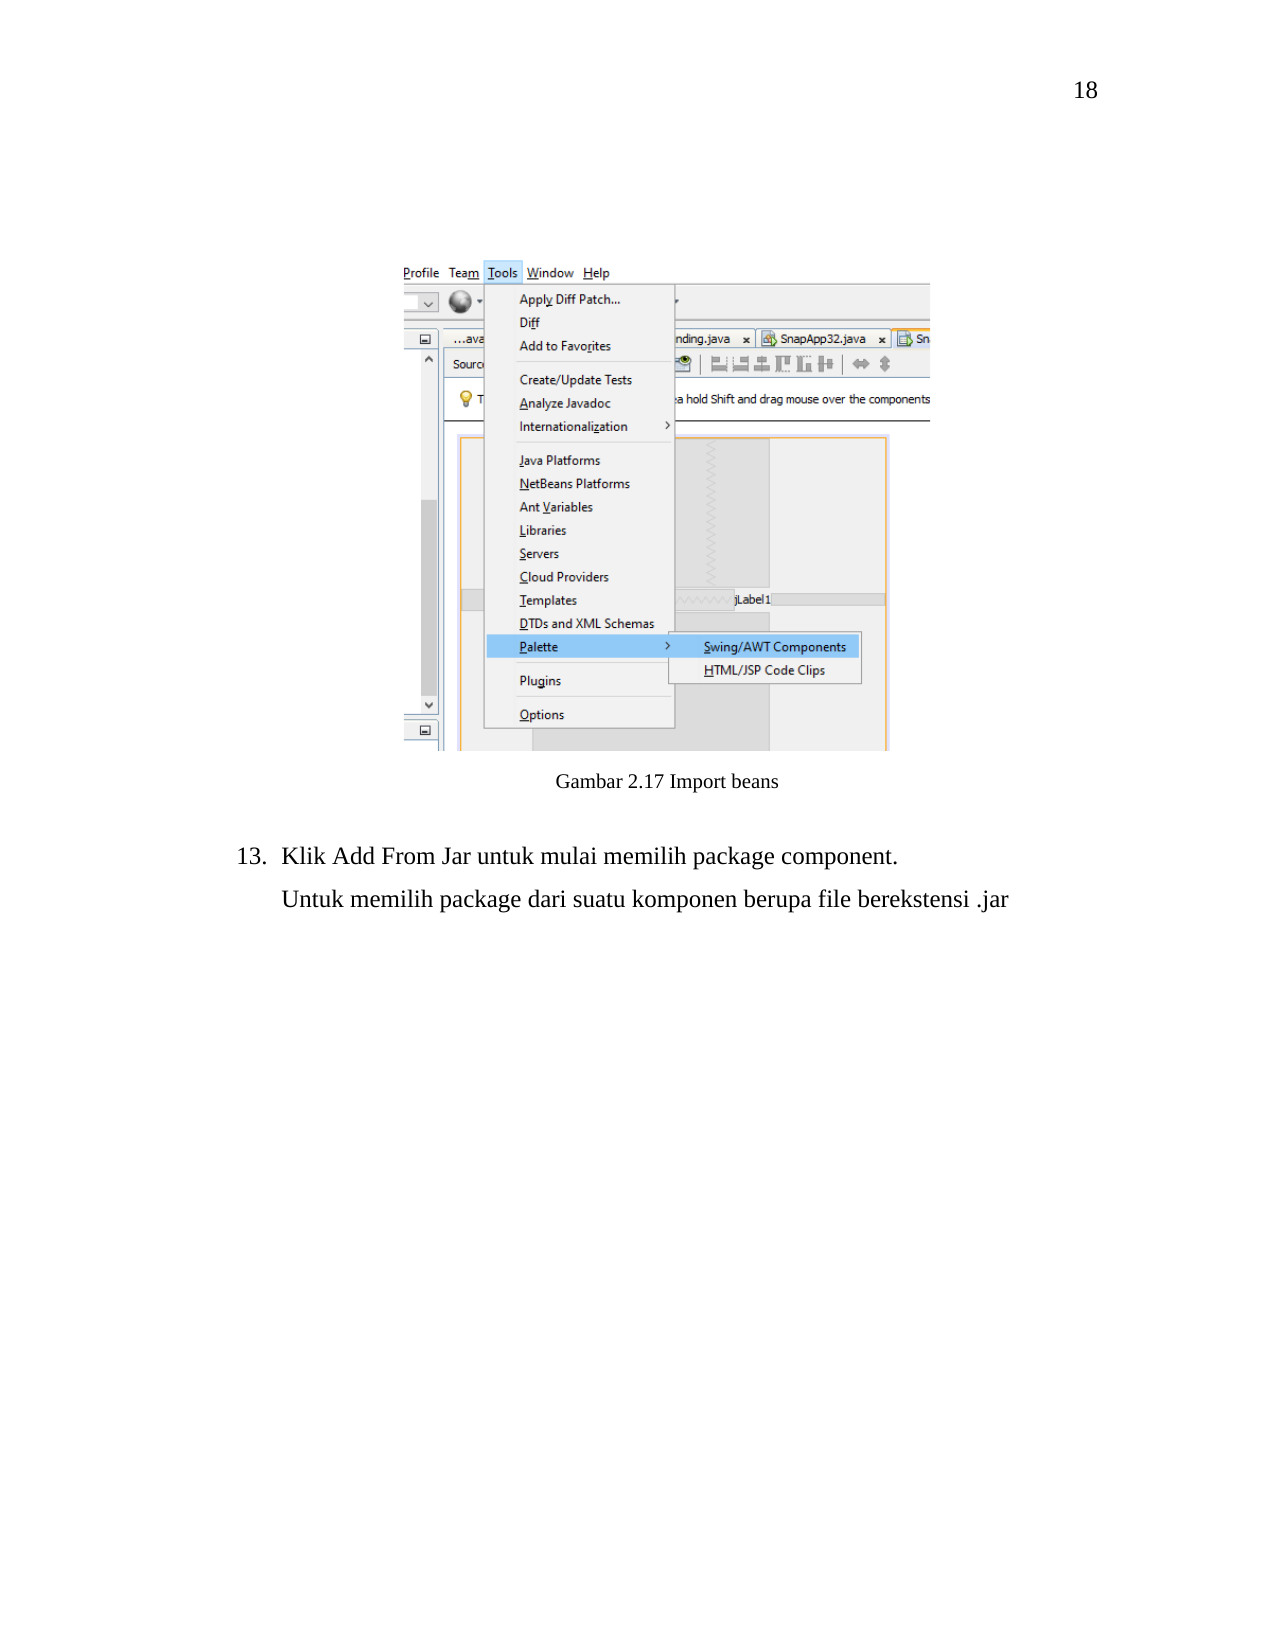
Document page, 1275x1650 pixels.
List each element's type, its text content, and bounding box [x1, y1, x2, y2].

list Klik Add From Jar untuk mulai memilih package component. [236, 841, 1098, 869]
list Untuk memilih package dari suatu komponen berupa file berekstensi .jar [281, 884, 1098, 913]
picture [403, 236, 931, 751]
text Gambar 2.17 Import beans [236, 769, 1098, 793]
